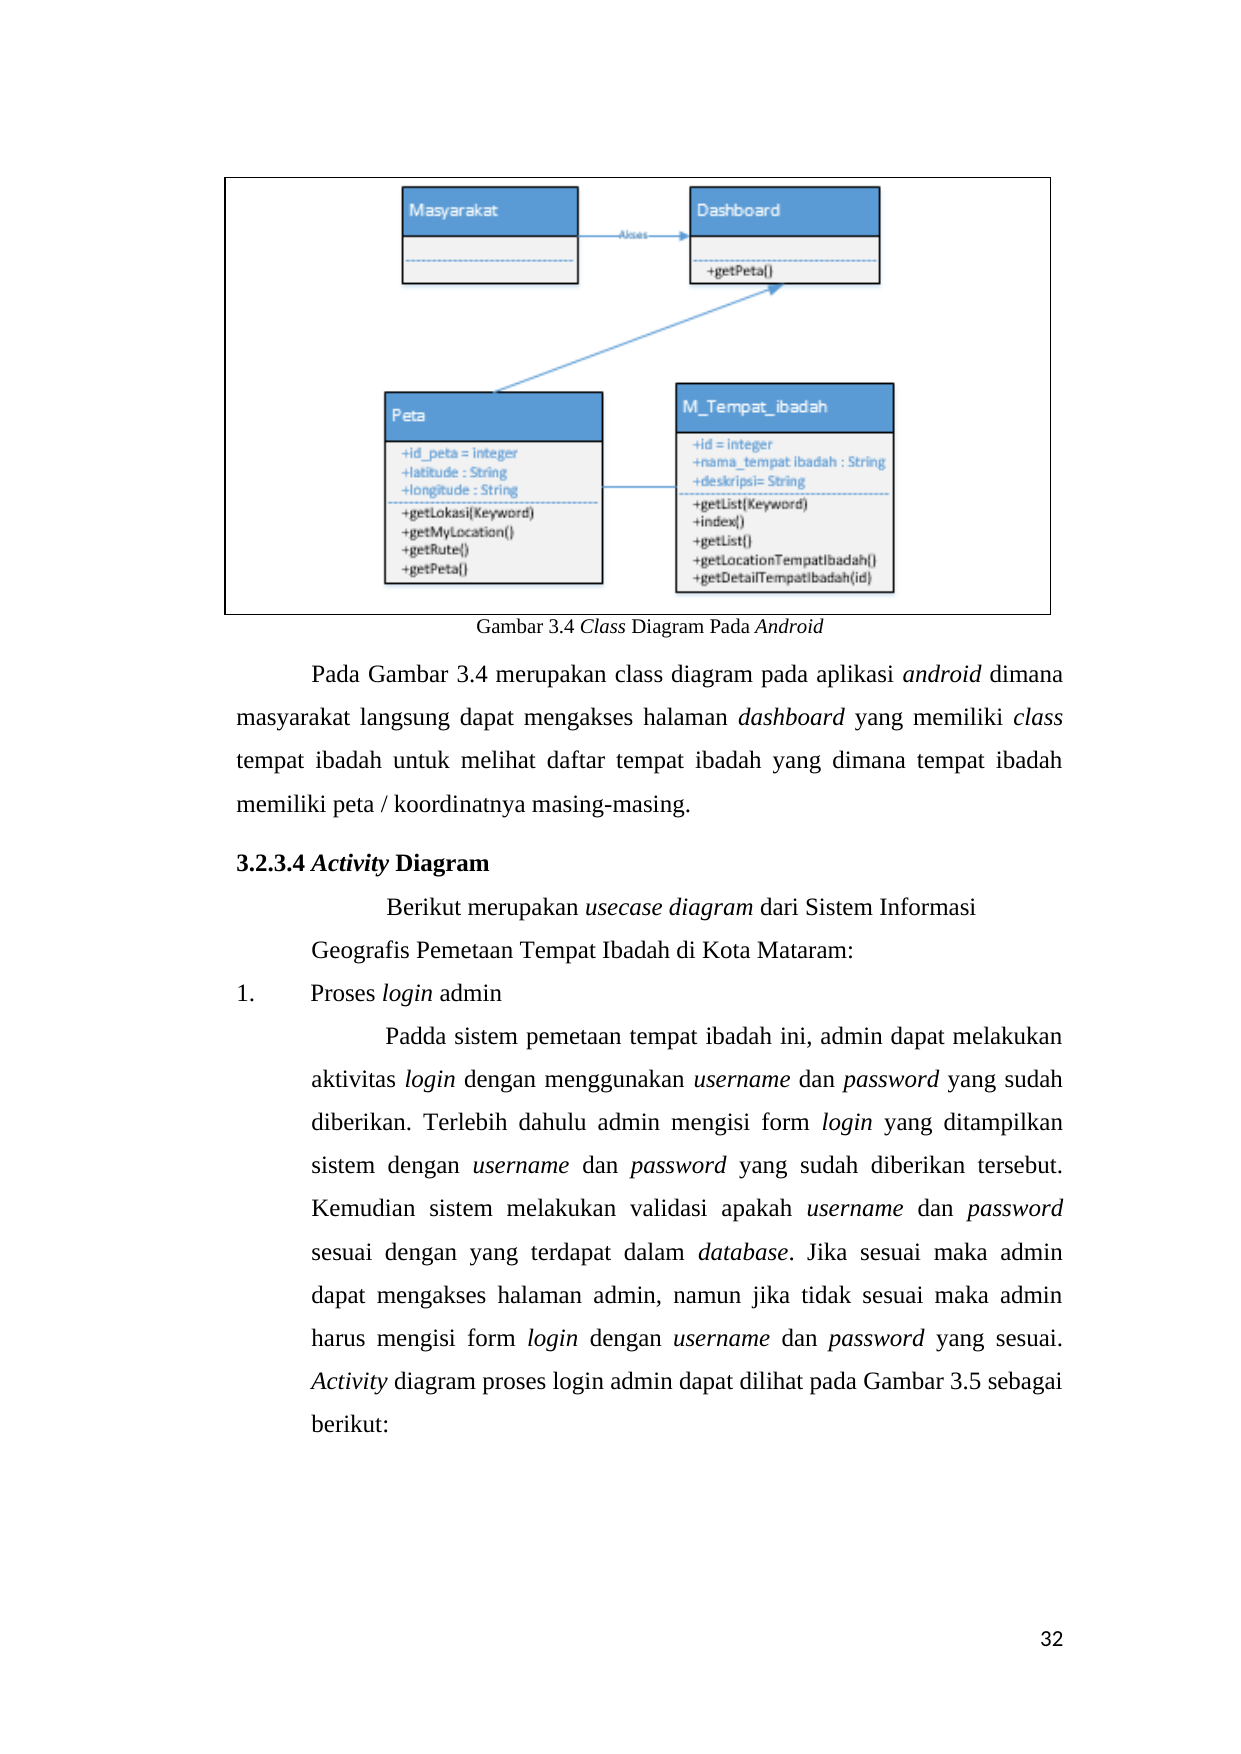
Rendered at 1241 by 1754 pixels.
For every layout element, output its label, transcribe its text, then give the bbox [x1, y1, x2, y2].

text Padda sistem pemetaan tempat ibadah ini, admin dapat melakukan aktivitas login dengan menggunakan username dan password yang sudah diberikan. Terlebih dahulu admin mengisi form login yang ditampilkan sistem dengan username dan password yang sudah diberikan tersebut. Kemudian sistem melakukan validasi apakah username dan password sesuai dengan yang terdapat dalam database. Jika sesuai maka admin dapat mengakses halaman admin, namun jika tidak sesuai maka admin harus mengisi form login dengan username dan password yang sesuai. Activity diagram proses login admin dapat dilihat pada Gambar 3.5 sebagai berikut: [311, 1021, 1063, 1438]
list Activity Diagram [236, 848, 1063, 877]
text Gambar 3.4 Class Diagram Pada Android [236, 614, 1063, 638]
list Proses login admin [236, 978, 1063, 1007]
text Pada Gambar 3.4 merupakan class diagram pada aplikasi android dimana masyarakat langsung dapat mengakses halaman dashboard yang memiliki class tempat ibadah untuk melihat daftar tempat ibadah yang dimana tempat ibadah memiliki peta / koordinatnya masing-masing. [236, 659, 1063, 817]
text Berikut merupakan usecase diagram dari Sistem Informasi Geografis Pemetaan Tempat Ibadah di Kota Mataram: [311, 892, 1063, 963]
picture [374, 178, 902, 601]
table_header [226, 178, 1050, 613]
